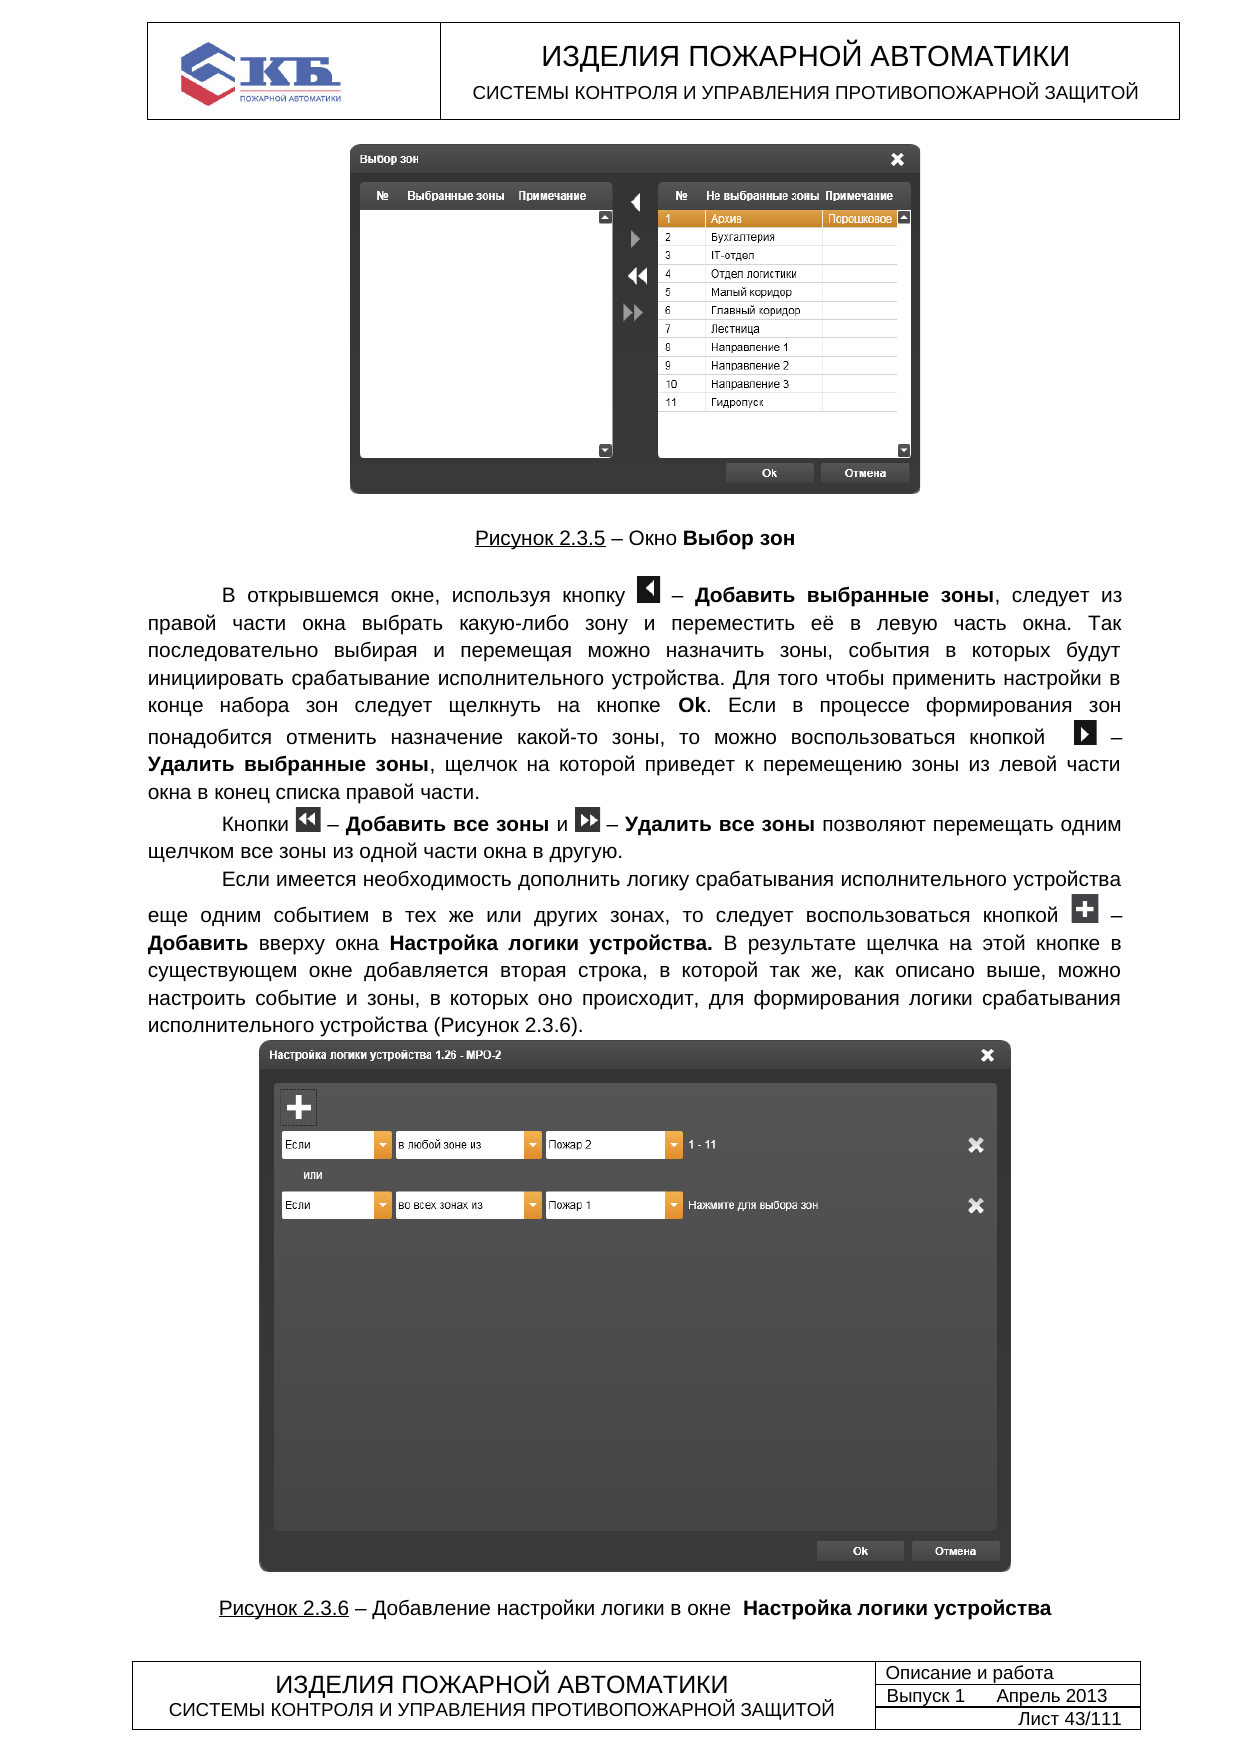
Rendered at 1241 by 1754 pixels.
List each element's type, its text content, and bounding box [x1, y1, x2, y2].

picture [637, 576, 661, 603]
list Рисунок 2.3.6 – Добавление настройки логики в окне Настройка логики устройства [148, 1595, 1122, 1619]
list В открывшемся окне, используя кнопку – Добавить выбранные зоны, следует из правой части окна выбрать какую-либо зону и переместить её в левую часть окна. Так последовательно выбирая и перемещая можно назначить зоны, события в которых будут инициировать срабатывание исполнительного устройства. Для того чтобы применить настройки в конце набора зон следует щелкнуть на кнопке Ok. Если в процессе формирования зон понадобится отменить назначение какой-то зоны, то можно воспользоваться кнопкой – Удалить выбранные зоны, щелчок на которой приведет к перемещению зоны из левой части окна в конец списка правой части. [148, 577, 1122, 804]
list Кнопки – Добавить все зоны и – Удалить все зоны позволяют перемещать одним щелчком все зоны из одной части окна в другую. [148, 807, 1122, 863]
picture [575, 807, 600, 832]
picture [1071, 894, 1099, 923]
picture [1074, 720, 1097, 745]
list Рисунок 2.3.5 – Окно Выбор зон [148, 525, 1122, 549]
picture [259, 1040, 1011, 1572]
picture [350, 144, 921, 494]
picture [177, 34, 354, 115]
list Если имеется необходимость дополнить логику срабатывания исполнительного устройства еще одним событием в тех же или других зонах, то следует воспользоваться кнопкой – Добавить вверху окна Настройка логики устройства. В результате щелчка на этой кнопке в существующем окне добавляется вторая строка, в которой так же, как описано выше, можно настроить событие и зоны, в которых оно происходит, для формирования логики срабатывания исполнительного устройства (Рисунок 2.3.6). [148, 867, 1122, 1037]
picture [295, 807, 321, 832]
